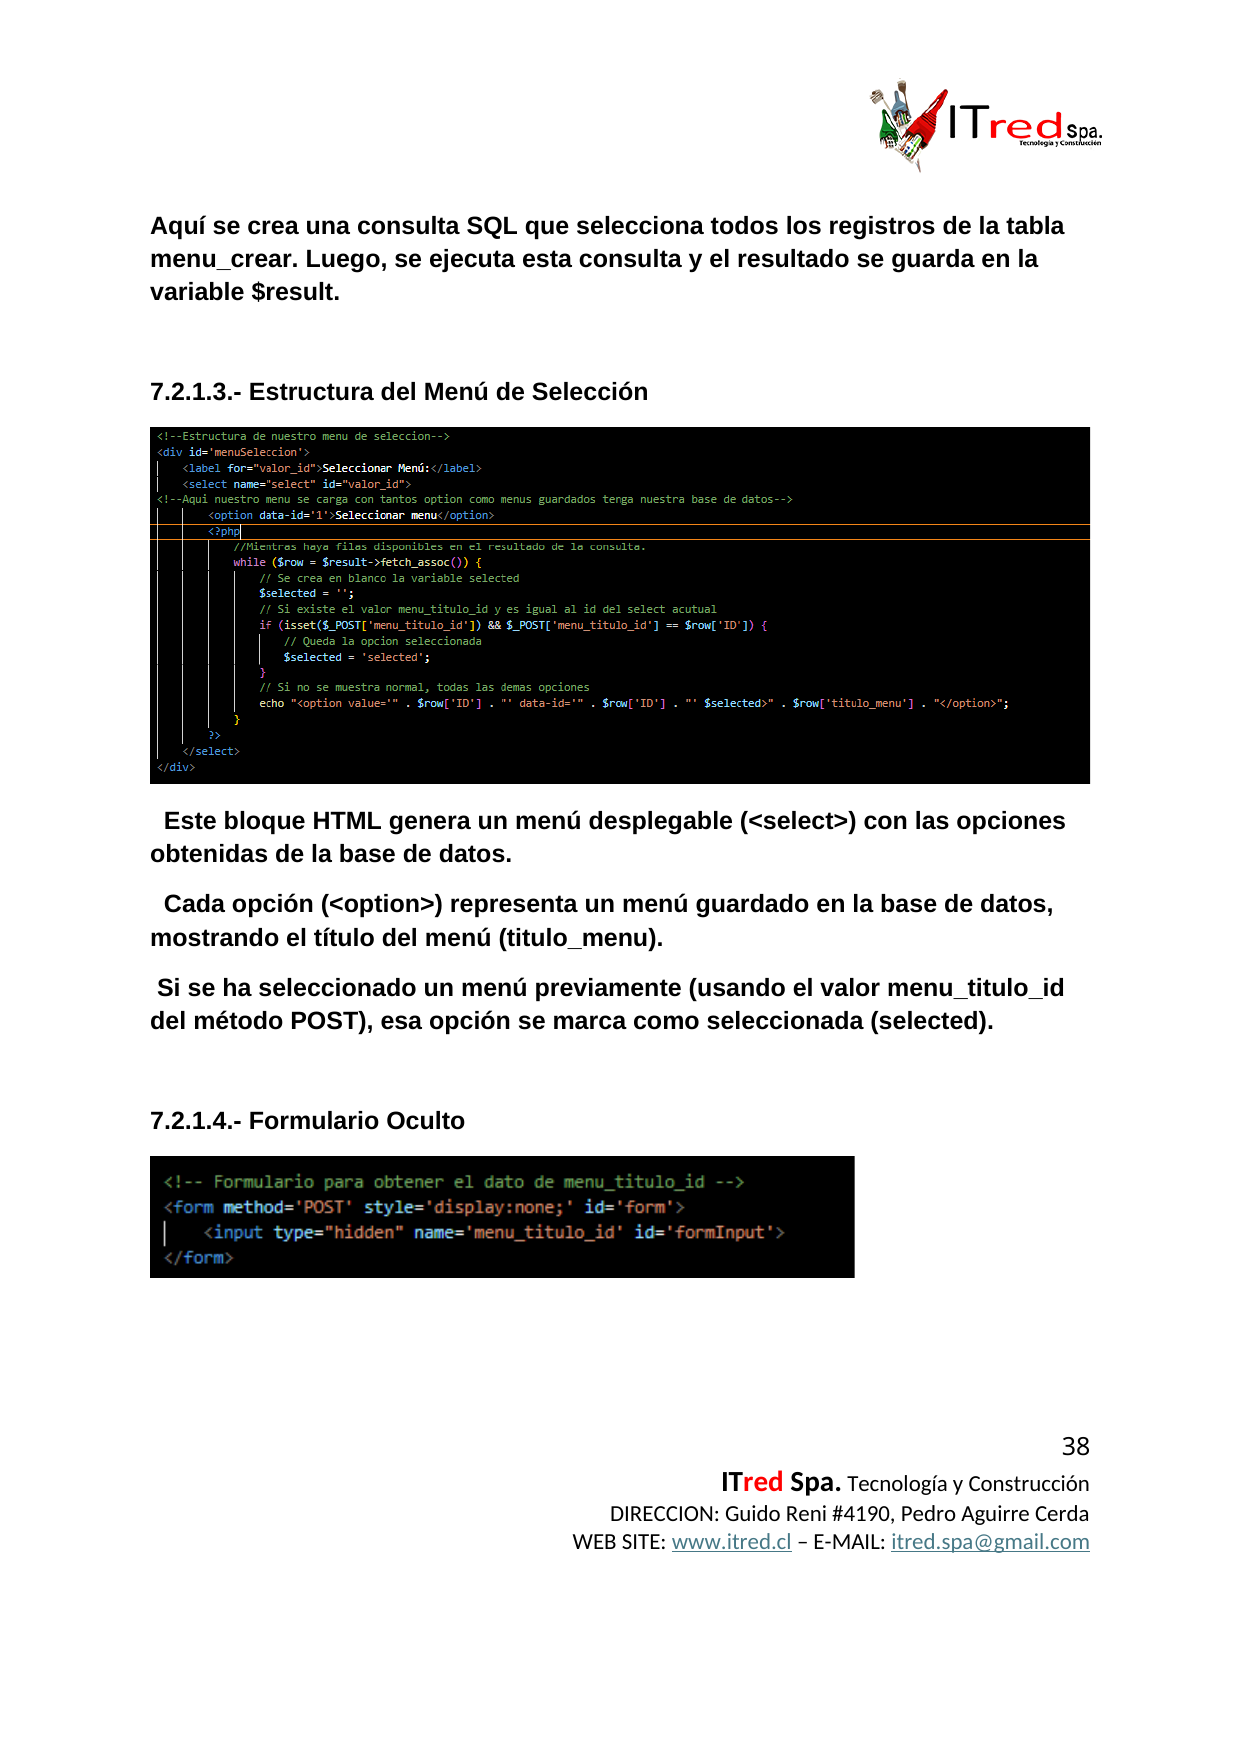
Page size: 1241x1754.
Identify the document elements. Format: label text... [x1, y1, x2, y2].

text Cada opción (<option>) representa un menú guardado en la base de datos, mostrando el título del menú (titulo_menu). [150, 889, 1090, 951]
picture [150, 1156, 855, 1278]
text 7.2.1.3.- Estructura del Menú de Selección [150, 377, 1090, 406]
text Aquí se crea una consulta SQL que selecciona todos los registros de la tabla menu_crear. Luego, se ejecuta esta consulta y el resultado se guarda en la variable $result. [150, 211, 1090, 306]
text Si se ha seleccionado un menú previamente (usando el valor menu_titulo_id del método POST), esa opción se marca como seleccionada (selected). [150, 973, 1090, 1035]
text 7.2.1.4.- Formulario Oculto [150, 1106, 1090, 1135]
picture [150, 427, 1091, 784]
picture [868, 77, 1102, 174]
text Este bloque HTML genera un menú desplegable (<select>) con las opciones obtenidas de la base de datos. [150, 806, 1090, 868]
